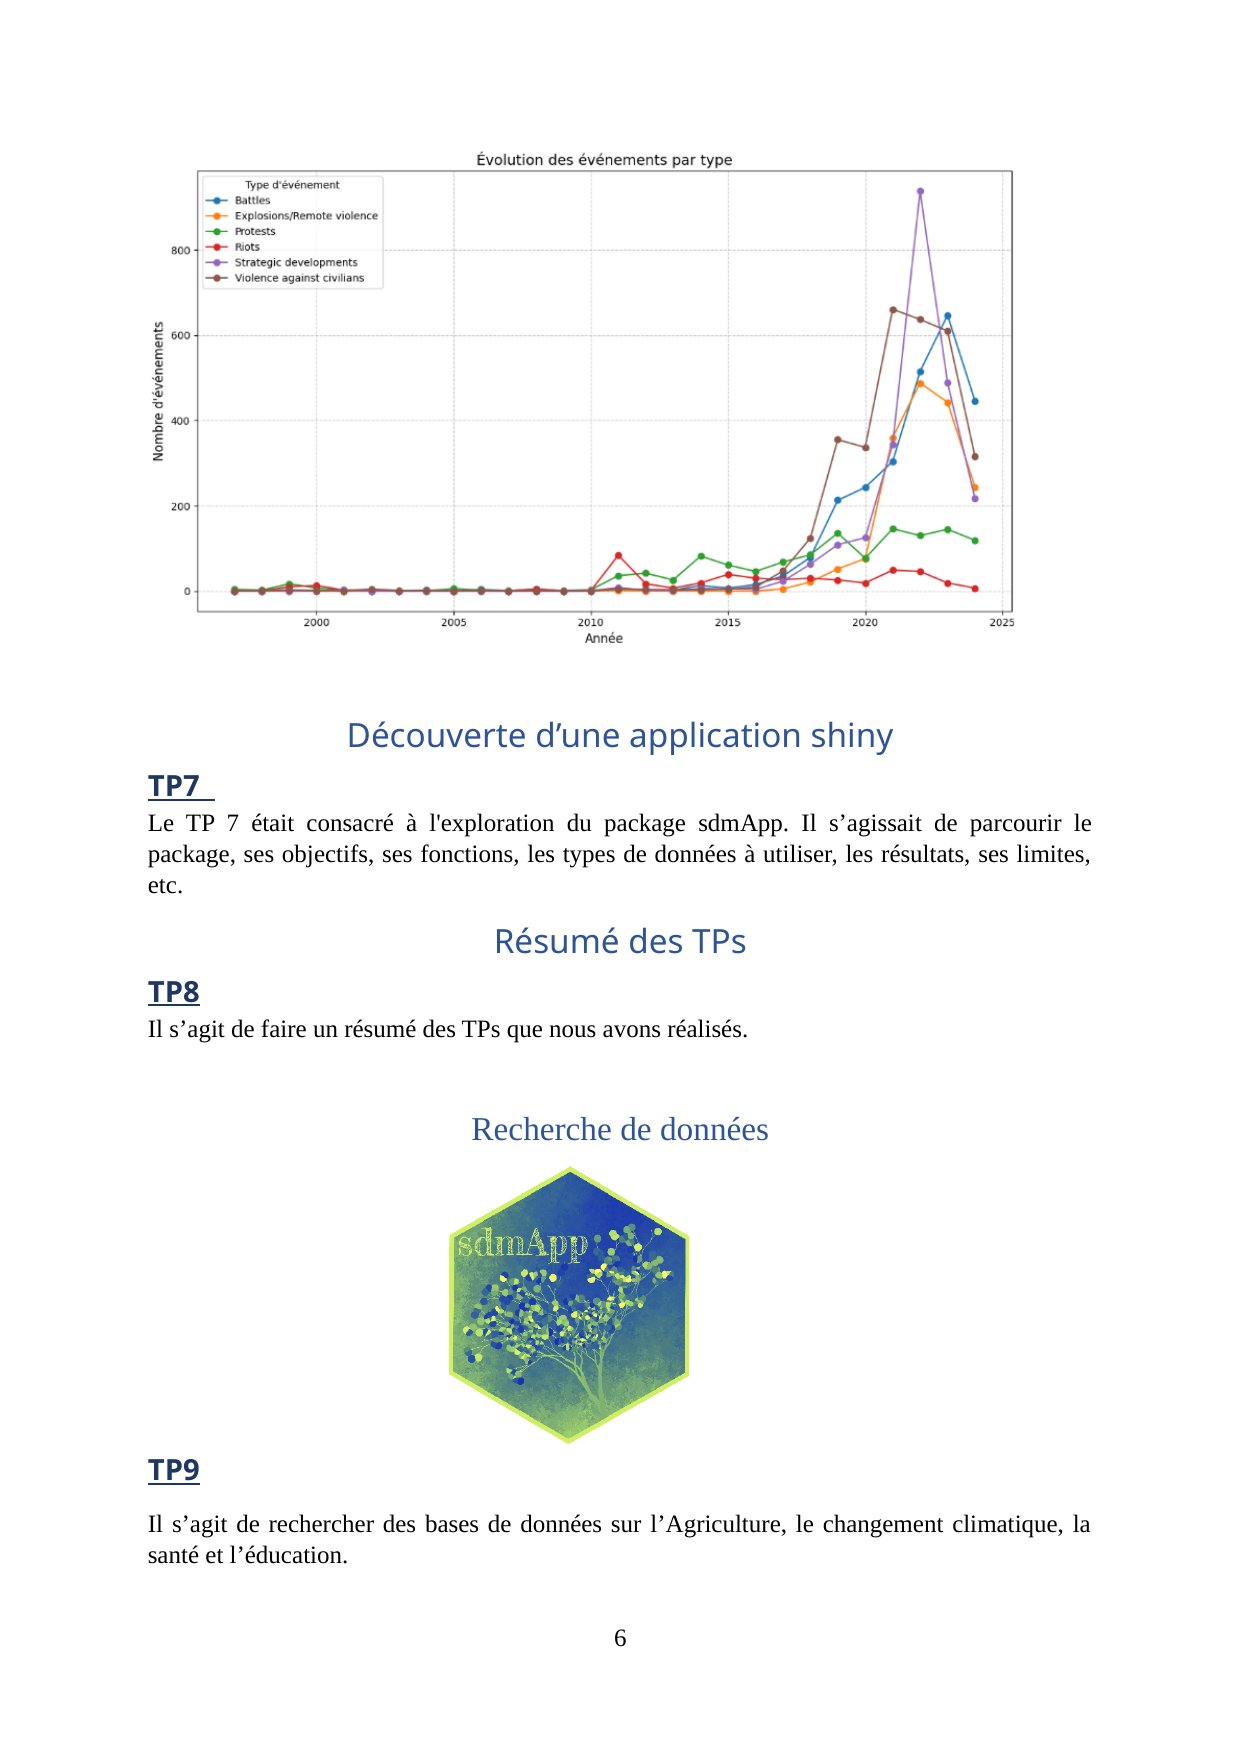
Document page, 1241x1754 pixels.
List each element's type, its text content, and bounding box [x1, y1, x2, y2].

picture [147, 147, 1015, 646]
text Il s’agit de rechercher des bases de données sur l’Agriculture, le changement climatique, la santé et l’éducation. [148, 1509, 1093, 1569]
subtitle Recherche de données [148, 1109, 1093, 1147]
subtitle TP8 [148, 971, 1093, 1011]
picture [448, 1166, 690, 1444]
subtitle Découverte d’une application shiny [148, 712, 1093, 757]
text TP9 [148, 1151, 1093, 1489]
subtitle Résumé des TPs [148, 918, 1093, 963]
text Le TP 7 était consacré à l'exploration du package sdmApp. Il s’agissait de parcourir le package, ses objectifs, ses fonctions, les types de données à utiliser, les résultats, ses limites, etc. [148, 808, 1093, 899]
subtitle TP7 [148, 765, 1093, 805]
text Il s’agit de faire un résumé des TPs que nous avons réalisés. [148, 1014, 1093, 1042]
